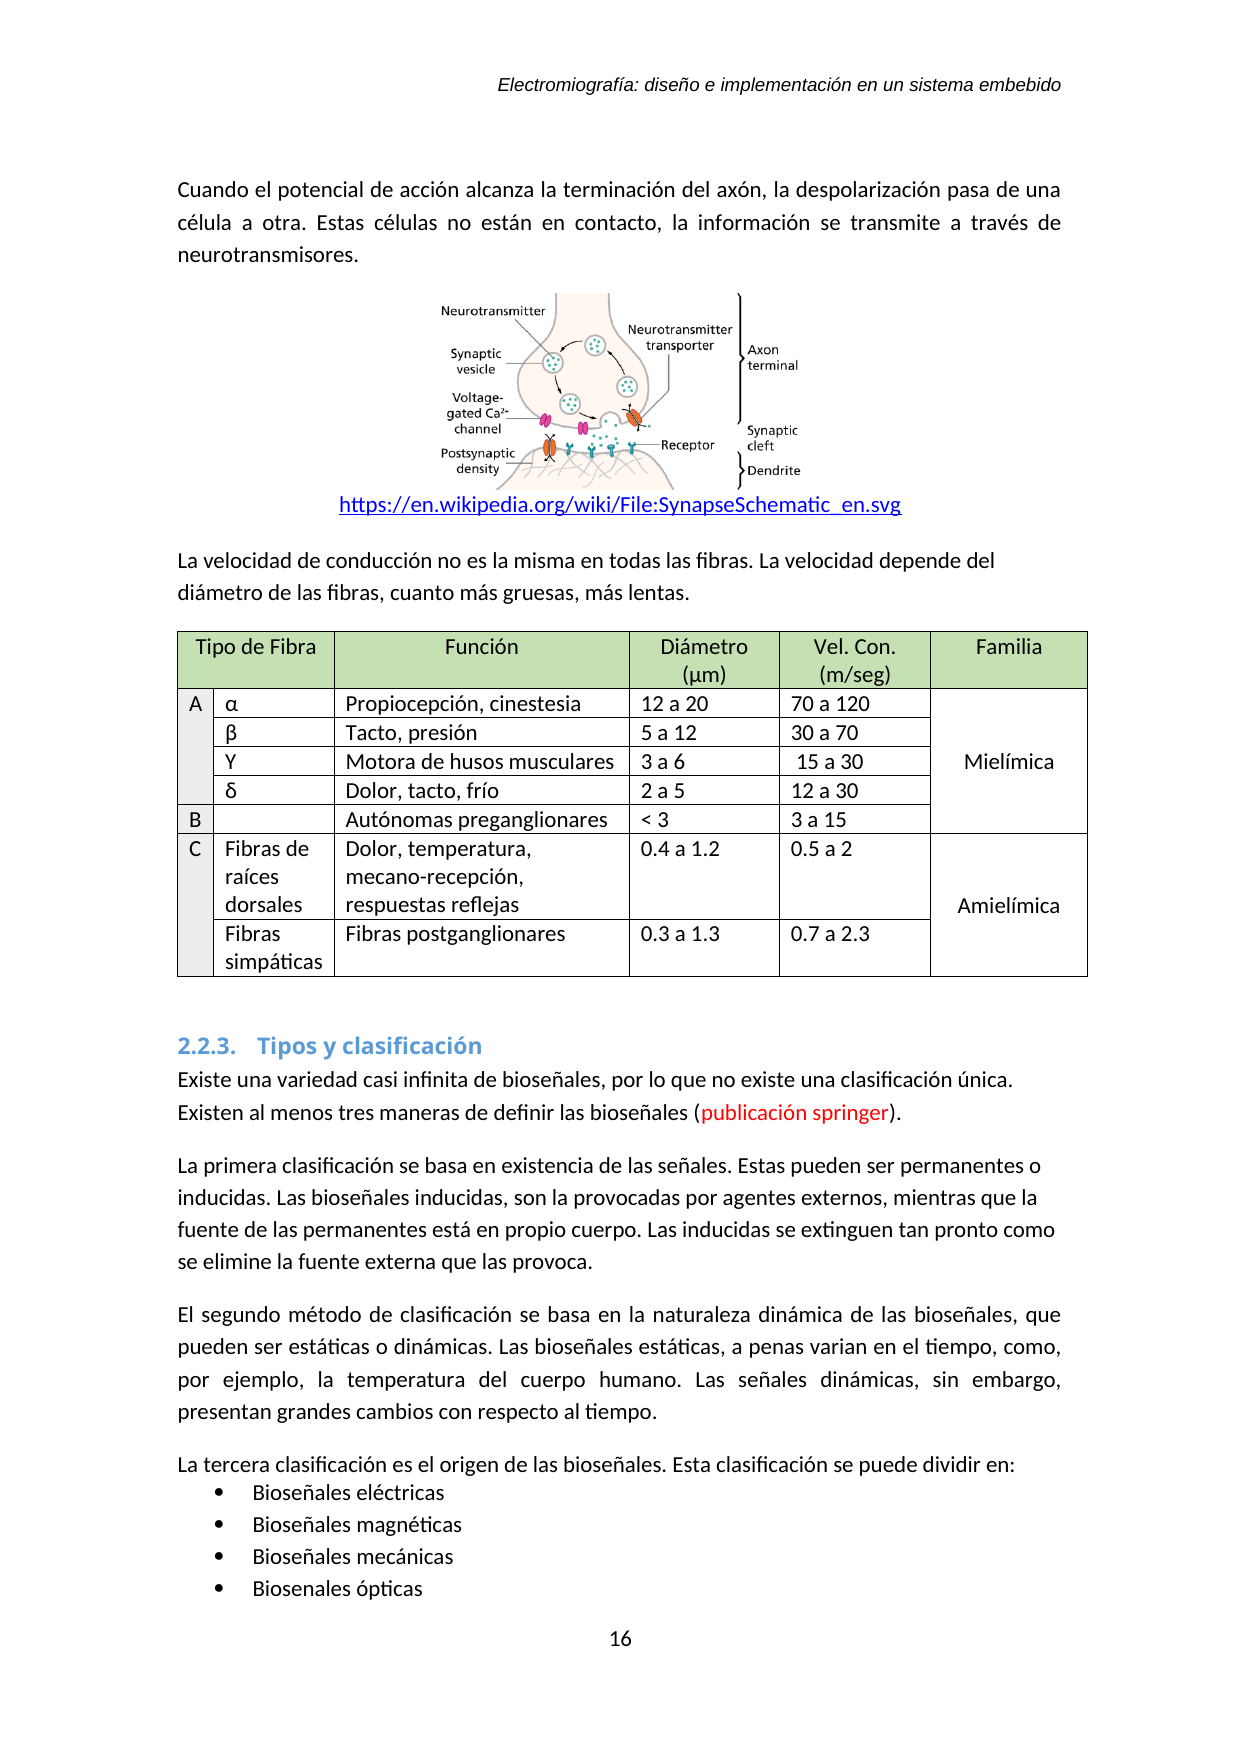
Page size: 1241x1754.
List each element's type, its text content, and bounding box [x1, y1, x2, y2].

table_header Función [335, 632, 629, 688]
table_cell 70 a 120 [780, 689, 930, 717]
table_cell 12 a 20 [630, 689, 779, 717]
table_cell 3 a 6 [630, 747, 779, 775]
text La velocidad de conducción no es la misma en todas las fibras. La velocidad depende del diámetro de las fibras, cuanto más gruesas, más lentas. [177, 546, 1063, 606]
list Bioseñales magnéticas [215, 1510, 1063, 1538]
table_cell Tacto, presión [335, 718, 629, 746]
table_cell Fibras de raíces dorsales [214, 834, 334, 918]
text El segundo método de clasificación se basa en la naturaleza dinámica de las bioseñales, que pueden ser estáticas o dinámicas. Las bioseñales estáticas, a penas varian en el tiempo, como, por ejemplo, la temperatura del cuerpo humano. Las señales dinámicas, sin embargo, presentan grandes cambios con respecto al tiempo. [177, 1300, 1063, 1425]
table_cell Mielímica [931, 689, 1087, 833]
table_header Tipo de Fibra [178, 632, 334, 688]
table_cell Dolor, temperatura, mecano-recepción, respuestas reflejas [335, 834, 629, 918]
table_cell [214, 805, 334, 833]
table_cell δ [214, 776, 334, 804]
table_cell Propiocepción, cinestesia [335, 689, 629, 717]
picture [435, 293, 805, 490]
text La tercera clasificación es el origen de las bioseñales. Esta clasificación se puede dividir en: [177, 1450, 1063, 1478]
table_cell 15 a 30 [780, 747, 930, 775]
table_cell < 3 [630, 805, 779, 833]
table_cell A [178, 689, 213, 804]
table_cell 12 a 30 [780, 776, 930, 804]
table_cell 30 a 70 [780, 718, 930, 746]
table_cell 0.4 a 1.2 [630, 834, 779, 918]
table_header Vel. Con. (m/seg) [780, 632, 930, 688]
table_cell Autónomas preganglionares [335, 805, 629, 833]
table_cell 0.7 a 2.3 [780, 920, 930, 976]
table_cell 0.5 a 2 [780, 834, 930, 918]
text La primera clasificación se basa en existencia de las señales. Estas pueden ser permanentes o inducidas. Las bioseñales inducidas, son la provocadas por agentes externos, mientras que la fuente de las permanentes está en propio cuerpo. Las inducidas se extinguen tan pronto como se elimine la fuente externa que las provoca. [177, 1151, 1063, 1275]
table_cell 3 a 15 [780, 805, 930, 833]
table_cell Amielímica [931, 834, 1087, 976]
table_cell Υ [214, 747, 334, 775]
table_cell Fibras postganglionares [335, 920, 629, 976]
text Existe una variedad casi infinita de bioseñales, por lo que no existe una clasificación única. Existen al menos tres maneras de definir las bioseñales (publicación springer). [177, 1066, 1063, 1126]
table_cell β [214, 718, 334, 746]
table_cell 0.3 a 1.3 [630, 920, 779, 976]
table_header Familia [931, 632, 1087, 688]
list Bioseñales mecánicas [215, 1542, 1063, 1570]
list Biosenales ópticas [215, 1574, 1063, 1602]
table_cell 2 a 5 [630, 776, 779, 804]
table_cell C [178, 834, 213, 976]
table_cell B [178, 805, 213, 833]
subtitle Tipos y clasificación [177, 1029, 1063, 1061]
table_cell Motora de husos musculares [335, 747, 629, 775]
list Bioseñales eléctricas [215, 1478, 1063, 1506]
table_cell Dolor, tacto, frío [335, 776, 629, 804]
table_header Diámetro (µm) [630, 632, 779, 688]
text https://en.wikipedia.org/wiki/File:SynapseSchematic_en.svg [177, 490, 1063, 518]
table_cell Fibras simpáticas [214, 920, 334, 976]
table_cell α [214, 689, 334, 717]
table_cell 5 a 12 [630, 718, 779, 746]
text Cuando el potencial de acción alcanza la terminación del axón, la despolarización pasa de una célula a otra. Estas células no están en contacto, la información se transmite a través de neurotransmisores. [177, 176, 1063, 268]
